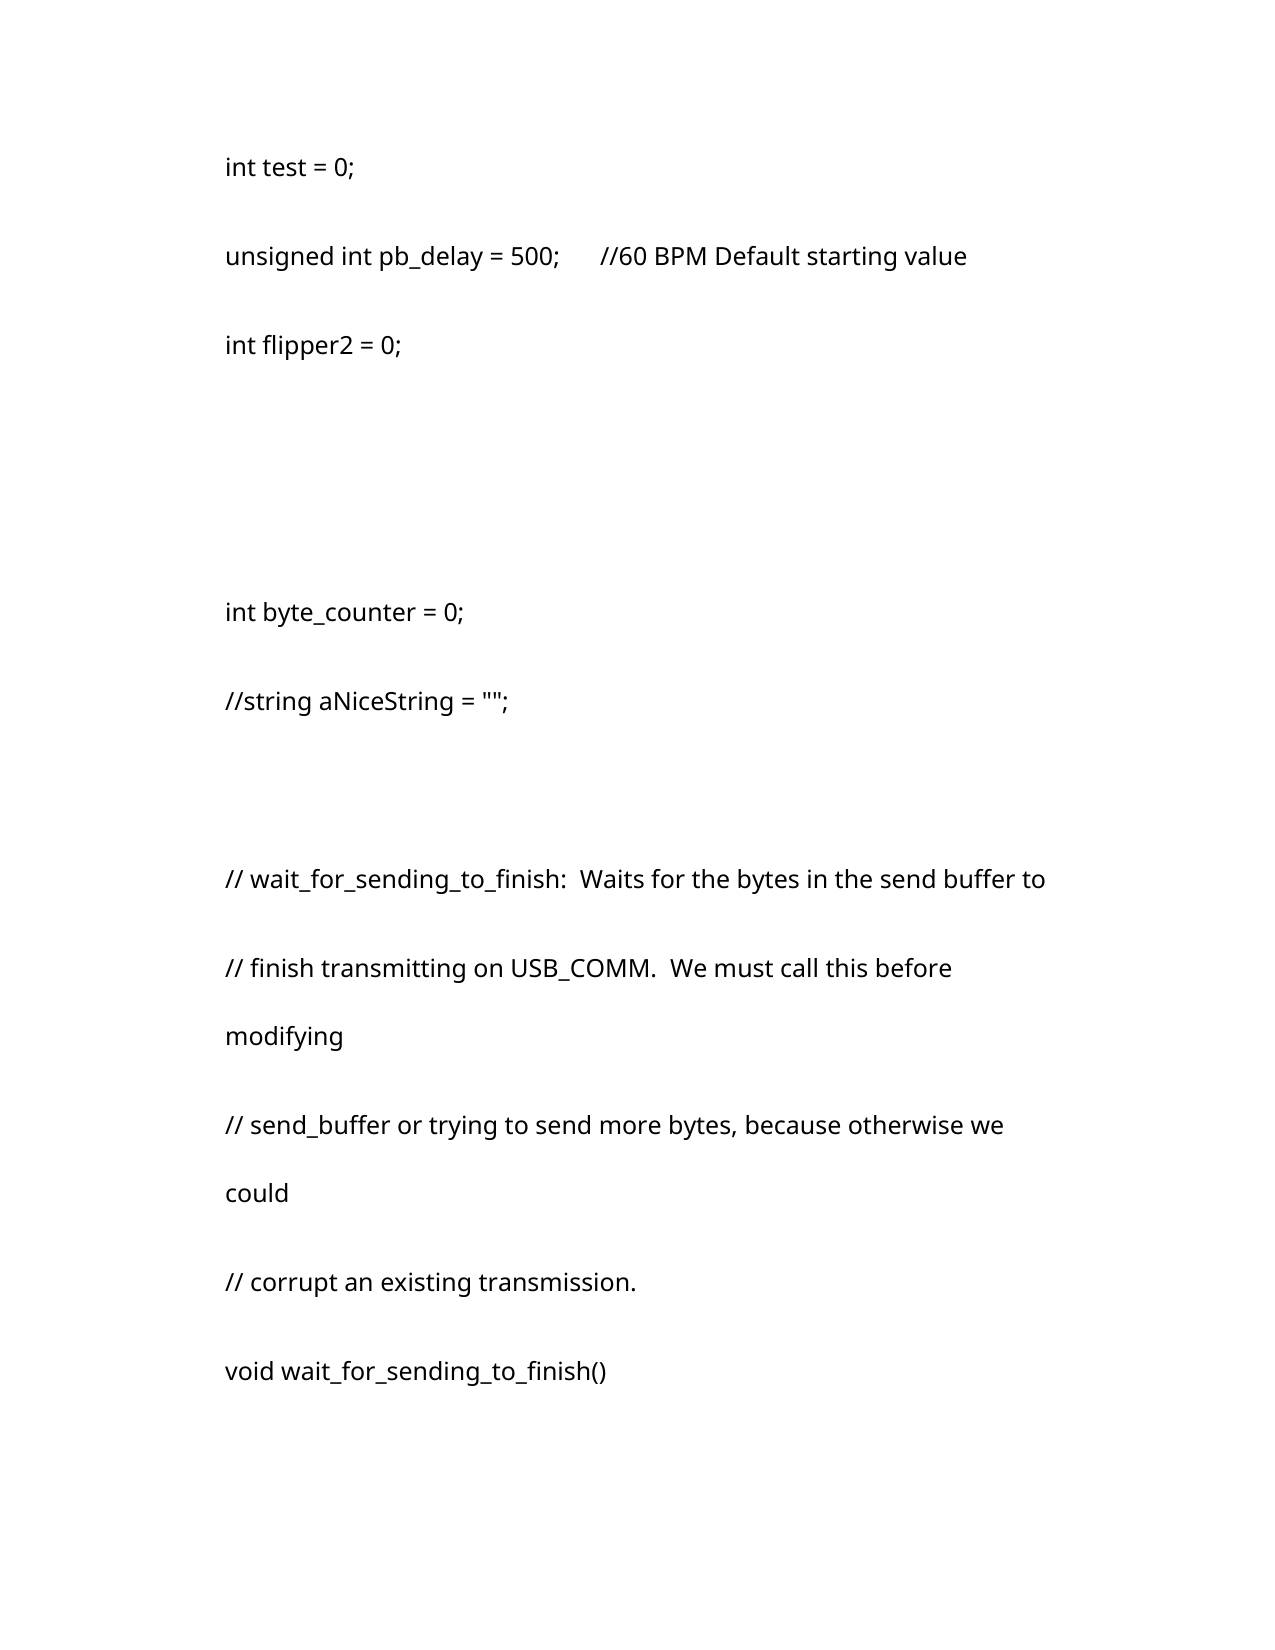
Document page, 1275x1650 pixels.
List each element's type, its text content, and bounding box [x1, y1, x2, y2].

text // finish transmitting on USB_COMM. We must call this before modifying [225, 951, 1050, 1053]
text // send_buffer or trying to send more bytes, because otherwise we could [225, 1108, 1050, 1210]
text unsigned int pb_delay = 500; //60 BPM Default starting value [225, 239, 1050, 273]
text int test = 0; [225, 150, 1050, 184]
text // wait_for_sending_to_finish: Waits for the bytes in the send buffer to [225, 862, 1050, 896]
text void wait_for_sending_to_finish() [225, 1354, 1050, 1388]
text int byte_counter = 0; [225, 595, 1050, 629]
text int flipper2 = 0; [225, 328, 1050, 362]
text //string aNiceString = ""; [225, 684, 1050, 718]
text // corrupt an existing transmission. [225, 1265, 1050, 1299]
